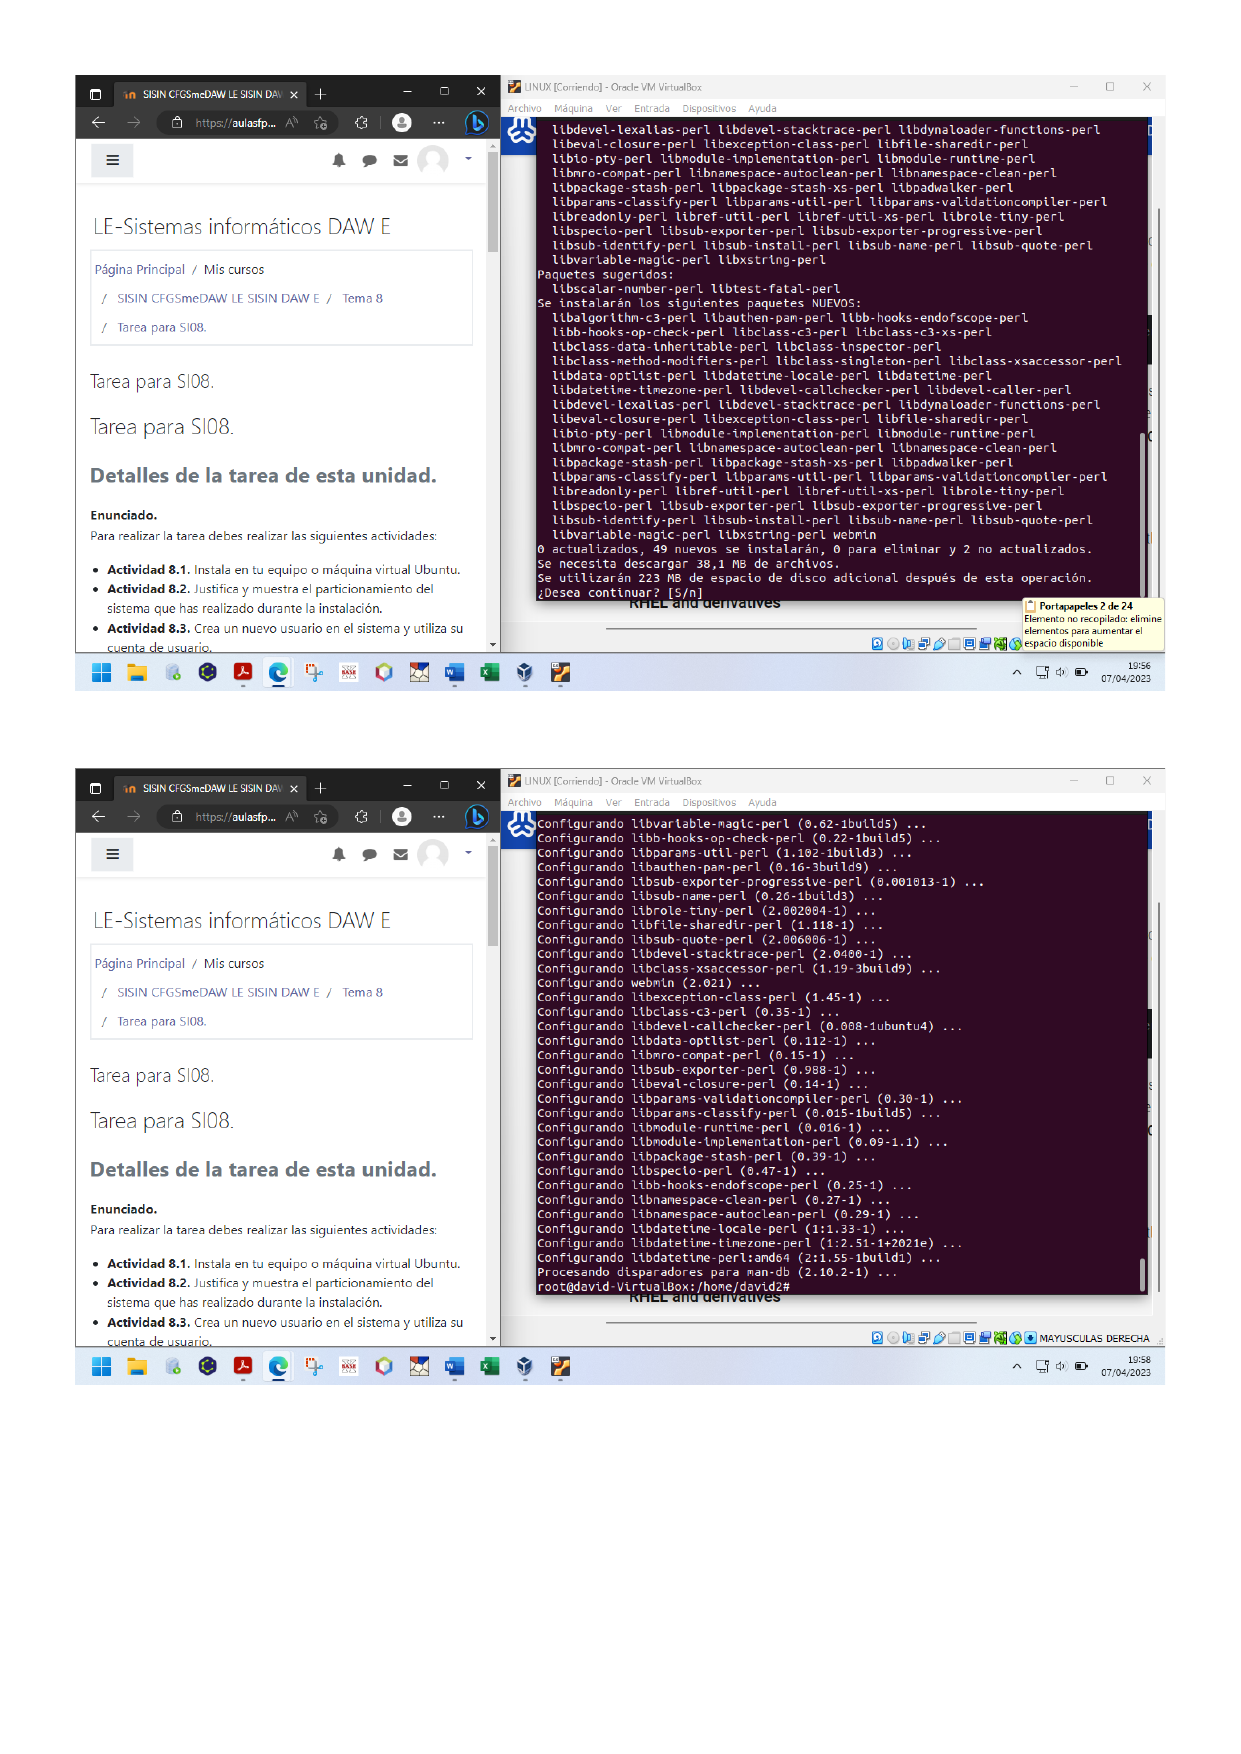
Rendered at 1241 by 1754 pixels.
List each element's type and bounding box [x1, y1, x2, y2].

picture [75, 75, 1166, 691]
picture [75, 768, 1166, 1385]
